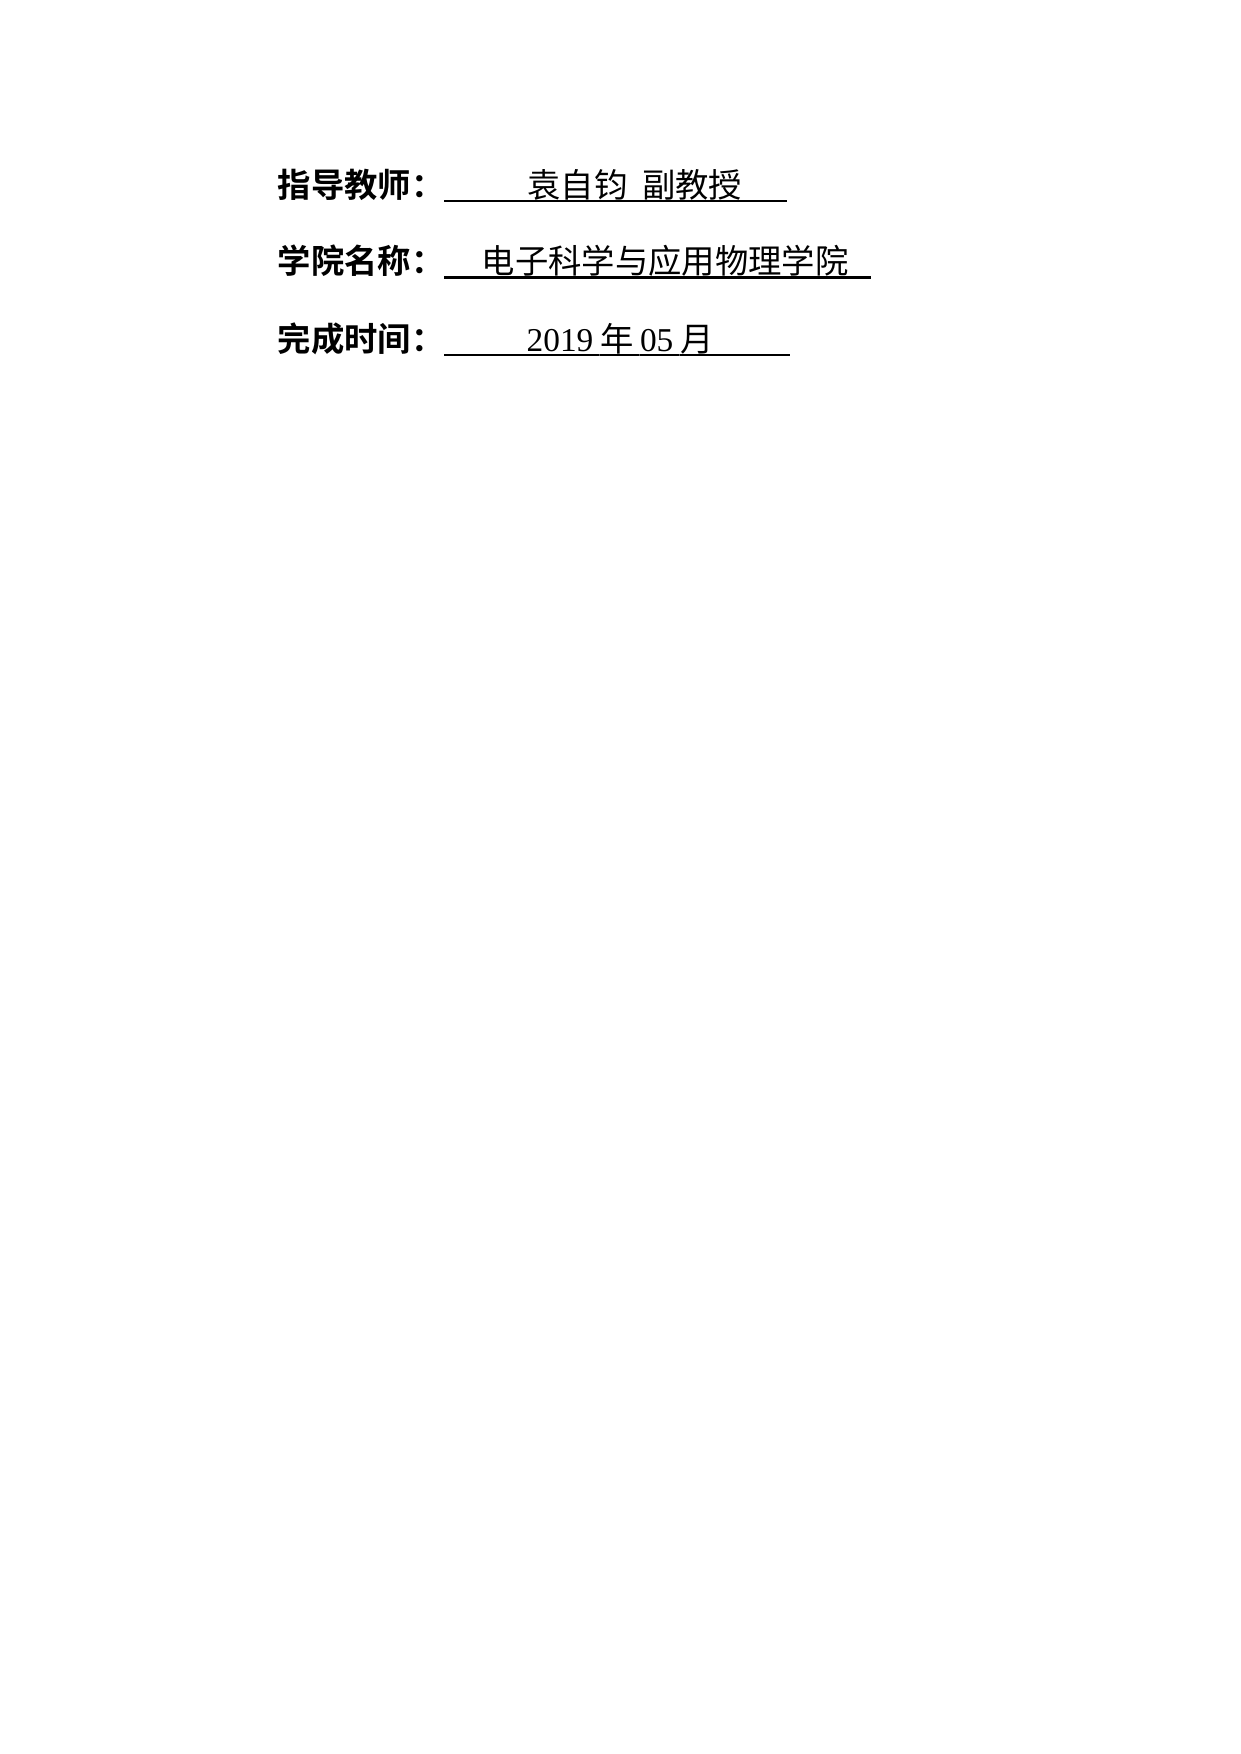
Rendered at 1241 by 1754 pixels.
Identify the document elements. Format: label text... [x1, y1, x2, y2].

text 指导教师： 袁自钧副教授 [177, 150, 1063, 215]
text 学院名称： 电子科学与应用物理学院 [177, 227, 1063, 292]
text 完成时间： 2019年05月 [177, 304, 1063, 369]
